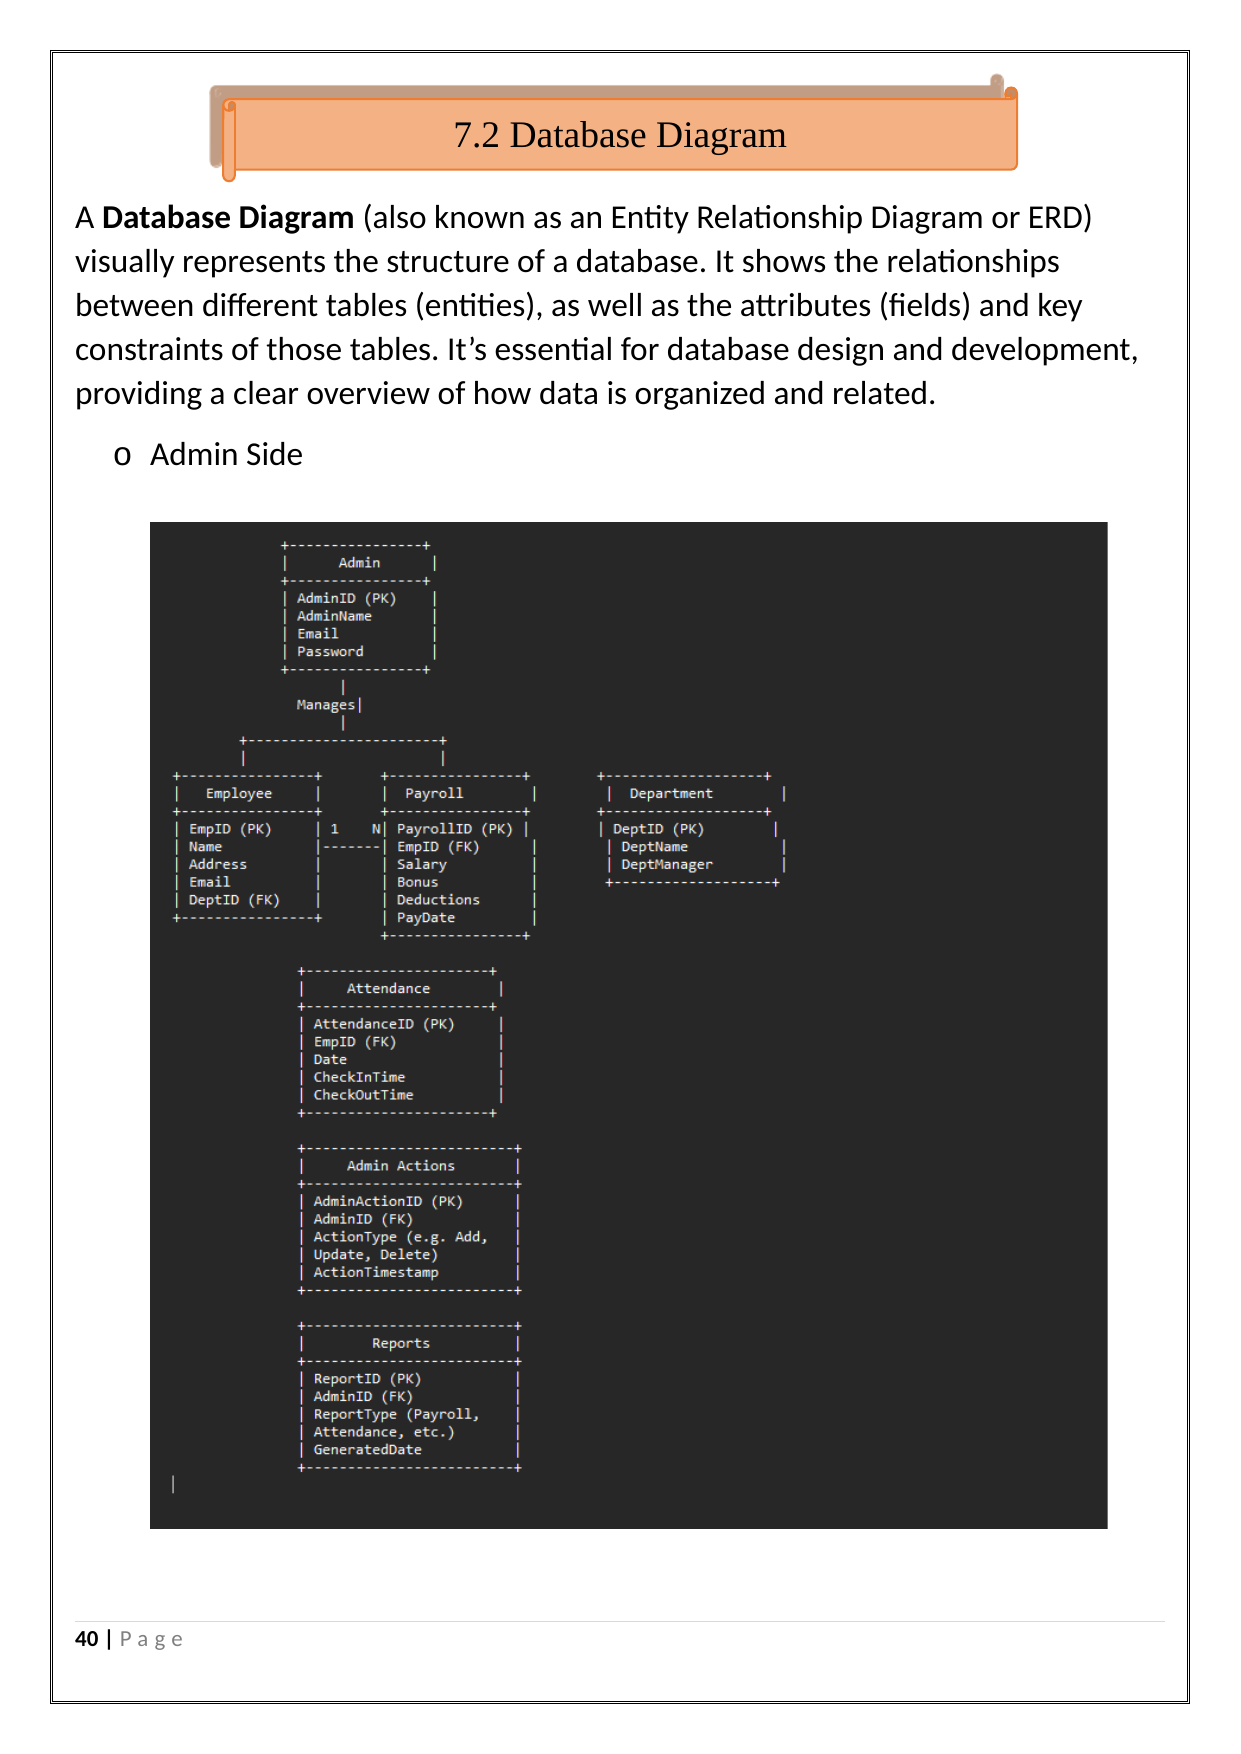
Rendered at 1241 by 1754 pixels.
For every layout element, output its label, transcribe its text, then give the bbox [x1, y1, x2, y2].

text A Database Diagram (also known as an Entity Relationship Diagram or ERD) visually represents the structure of a database. It shows the relationships between different tables (entities), as well as the attributes (fields) and key constraints of those tables. It’s essential for database design and development, providing a clear overview of how data is organized and related. [75, 196, 1165, 413]
list Admin Side [112, 433, 1165, 475]
picture [150, 522, 1108, 1529]
